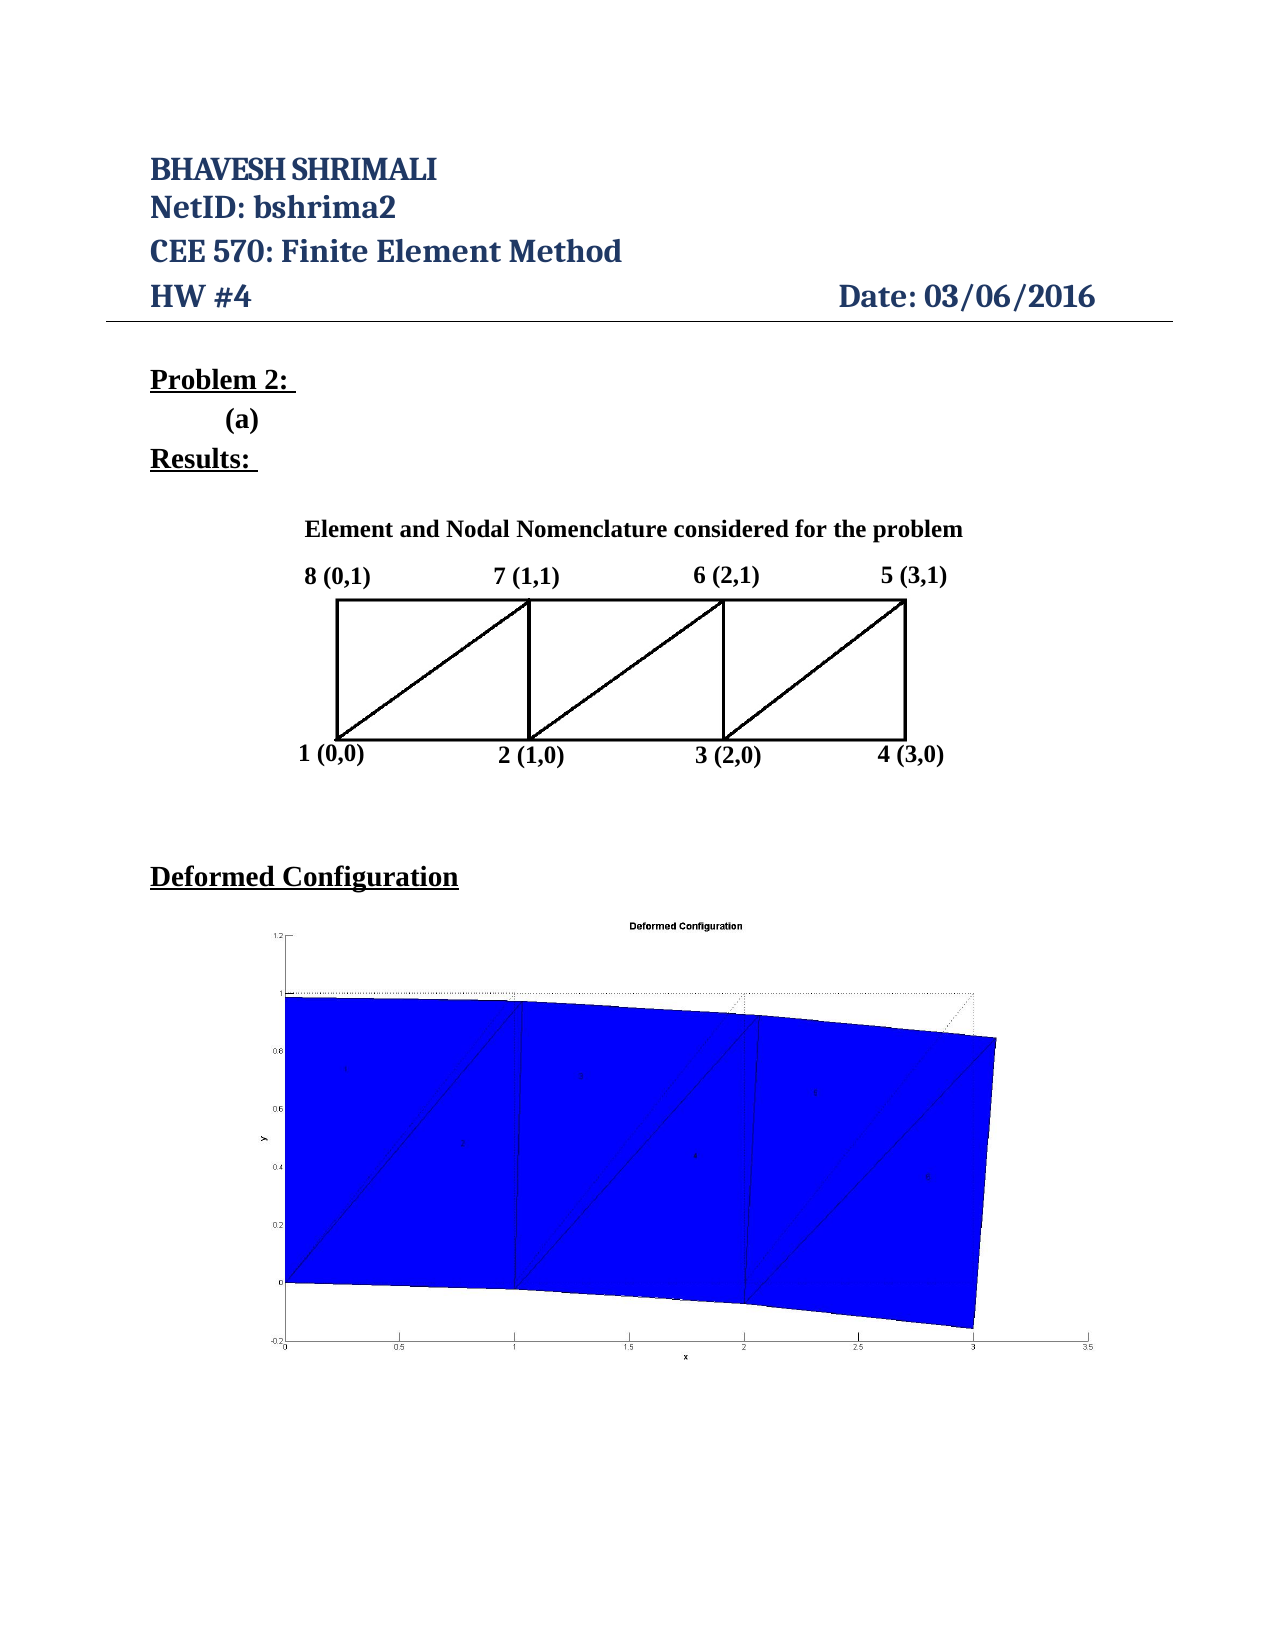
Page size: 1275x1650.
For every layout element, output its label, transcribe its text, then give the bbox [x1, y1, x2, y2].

title BHAVESH SHRIMALI [150, 150, 1125, 188]
text CEE 570: Finite Element Method [150, 233, 1125, 271]
text Problem 2: [150, 362, 1125, 395]
picture [172, 510, 1148, 853]
text HW #4 Date: 03/06/2016 [150, 277, 1125, 316]
text Results: [150, 441, 1125, 475]
picture [150, 898, 1186, 1395]
text (a) [150, 402, 1125, 435]
text NetID: bshrima2 [150, 188, 1125, 227]
